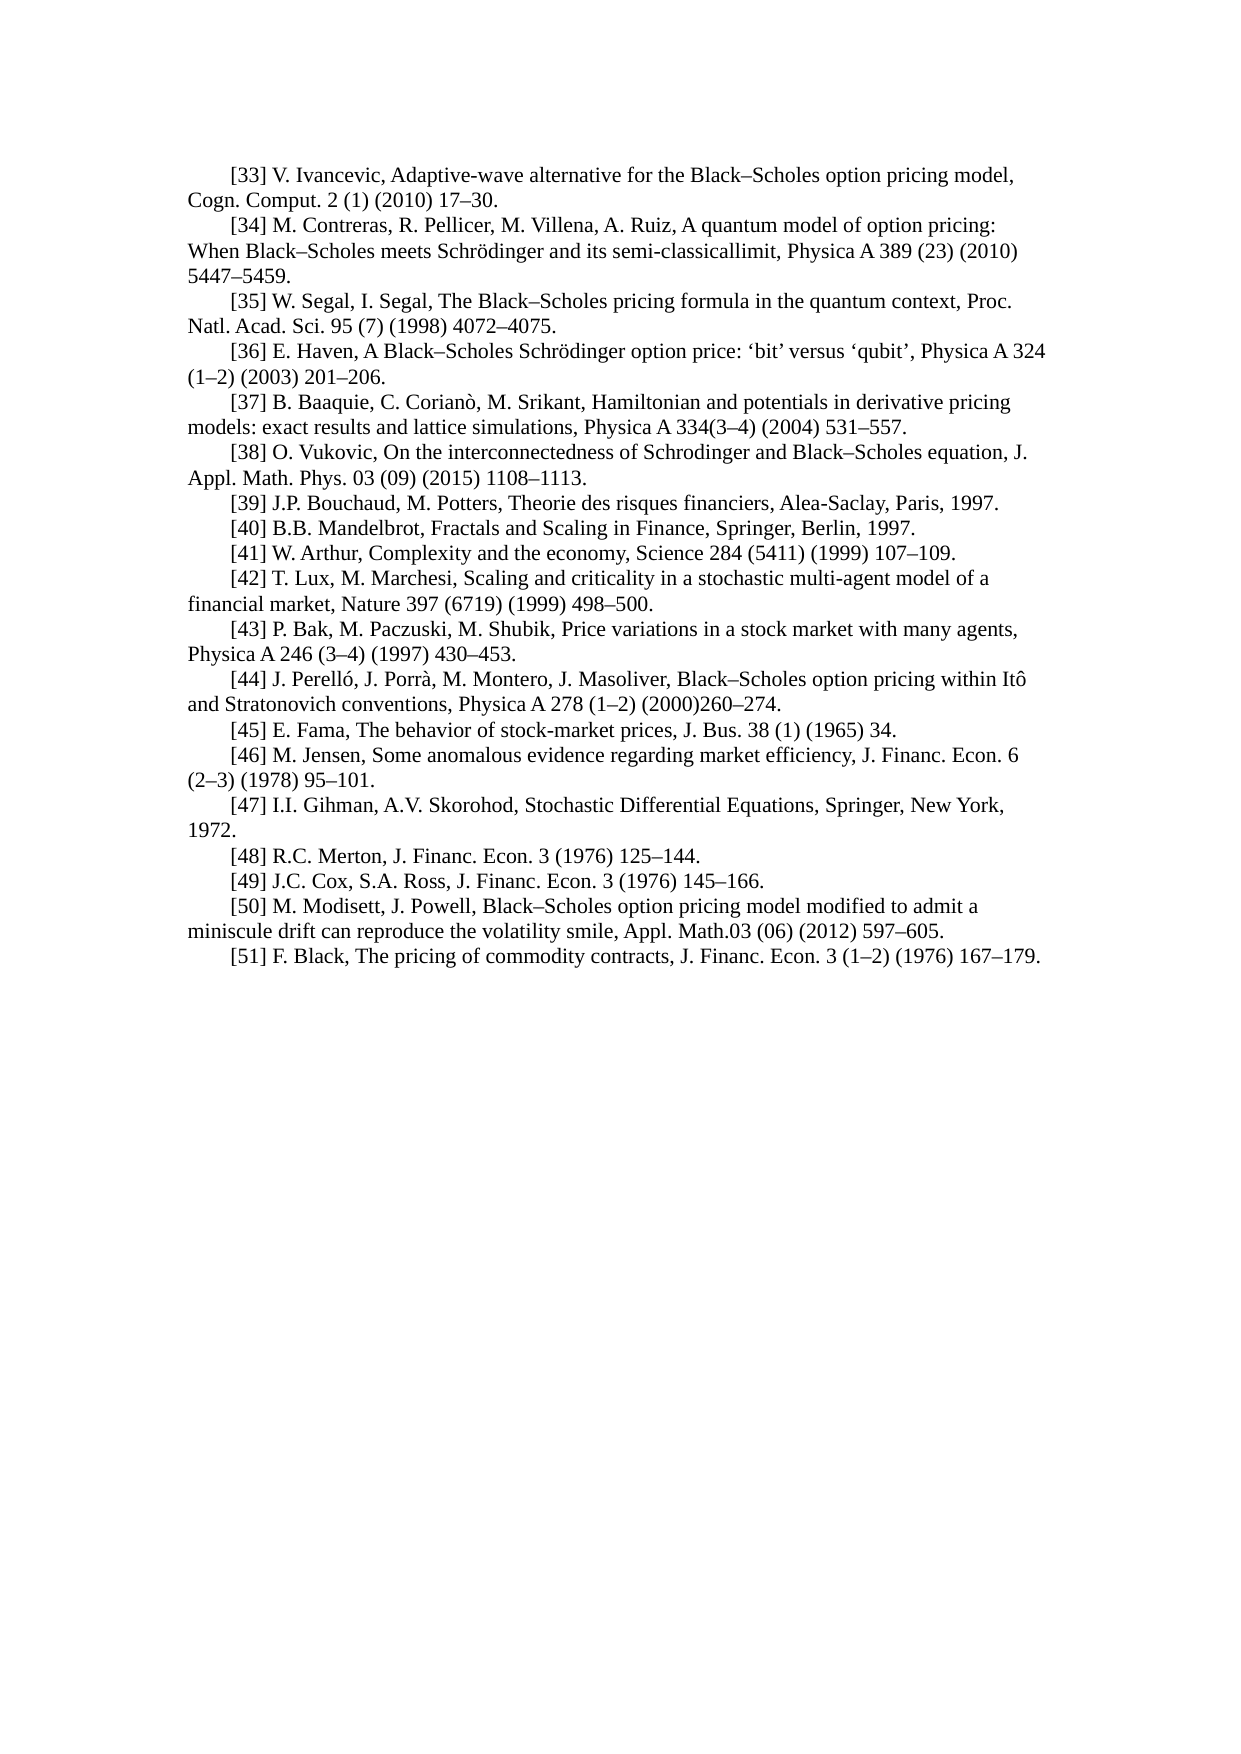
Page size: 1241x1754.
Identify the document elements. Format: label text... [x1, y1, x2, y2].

text [49] J.C. Cox, S.A. Ross, J. Financ. Econ. 3 (1976) 145–166. [187, 868, 1053, 893]
text [34] M. Contreras, R. Pellicer, M. Villena, A. Ruiz, A quantum model of option pricing: When Black–Scholes meets Schrödinger and its semi-classicallimit, Physica A 389 (23) (2010) 5447–5459. [187, 212, 1053, 288]
text [51] F. Black, The pricing of commodity contracts, J. Financ. Econ. 3 (1–2) (1976) 167–179. [187, 943, 1053, 969]
text [50] M. Modisett, J. Powell, Black–Scholes option pricing model modified to admit a miniscule drift can reproduce the volatility smile, Appl. Math.03 (06) (2012) 597–605. [187, 893, 1053, 943]
text [40] B.B. Mandelbrot, Fractals and Scaling in Finance, Springer, Berlin, 1997. [187, 515, 1053, 540]
text [33] V. Ivancevic, Adaptive-wave alternative for the Black–Scholes option pricing model, Cogn. Comput. 2 (1) (2010) 17–30. [187, 162, 1053, 212]
text [42] T. Lux, M. Marchesi, Scaling and criticality in a stochastic multi-agent model of a financial market, Nature 397 (6719) (1999) 498–500. [187, 565, 1053, 616]
text [38] O. Vukovic, On the interconnectedness of Schrodinger and Black–Scholes equation, J. Appl. Math. Phys. 03 (09) (2015) 1108–1113. [187, 439, 1053, 490]
text [41] W. Arthur, Complexity and the economy, Science 284 (5411) (1999) 107–109. [187, 540, 1053, 565]
text [36] E. Haven, A Black–Scholes Schrödinger option price: ‘bit’ versus ‘qubit’, Physica A 324 (1–2) (2003) 201–206. [187, 338, 1053, 389]
text [35] W. Segal, I. Segal, The Black–Scholes pricing formula in the quantum context, Proc. Natl. Acad. Sci. 95 (7) (1998) 4072–4075. [187, 288, 1053, 338]
text [46] M. Jensen, Some anomalous evidence regarding market efficiency, J. Financ. Econ. 6 (2–3) (1978) 95–101. [187, 742, 1053, 792]
text [48] R.C. Merton, J. Financ. Econ. 3 (1976) 125–144. [187, 843, 1053, 868]
text [45] E. Fama, The behavior of stock-market prices, J. Bus. 38 (1) (1965) 34. [187, 717, 1053, 742]
text [44] J. Perelló, J. Porrà, M. Montero, J. Masoliver, Black–Scholes option pricing within Itô and Stratonovich conventions, Physica A 278 (1–2) (2000)260–274. [187, 666, 1053, 717]
text [47] I.I. Gihman, A.V. Skorohod, Stochastic Differential Equations, Springer, New York, 1972. [187, 792, 1053, 843]
text [43] P. Bak, M. Paczuski, M. Shubik, Price variations in a stock market with many agents, Physica A 246 (3–4) (1997) 430–453. [187, 616, 1053, 666]
text [39] J.P. Bouchaud, M. Potters, Theorie des risques financiers, Alea-Saclay, Paris, 1997. [187, 490, 1053, 515]
text [37] B. Baaquie, C. Corianò, M. Srikant, Hamiltonian and potentials in derivative pricing models: exact results and lattice simulations, Physica A 334(3–4) (2004) 531–557. [187, 389, 1053, 439]
